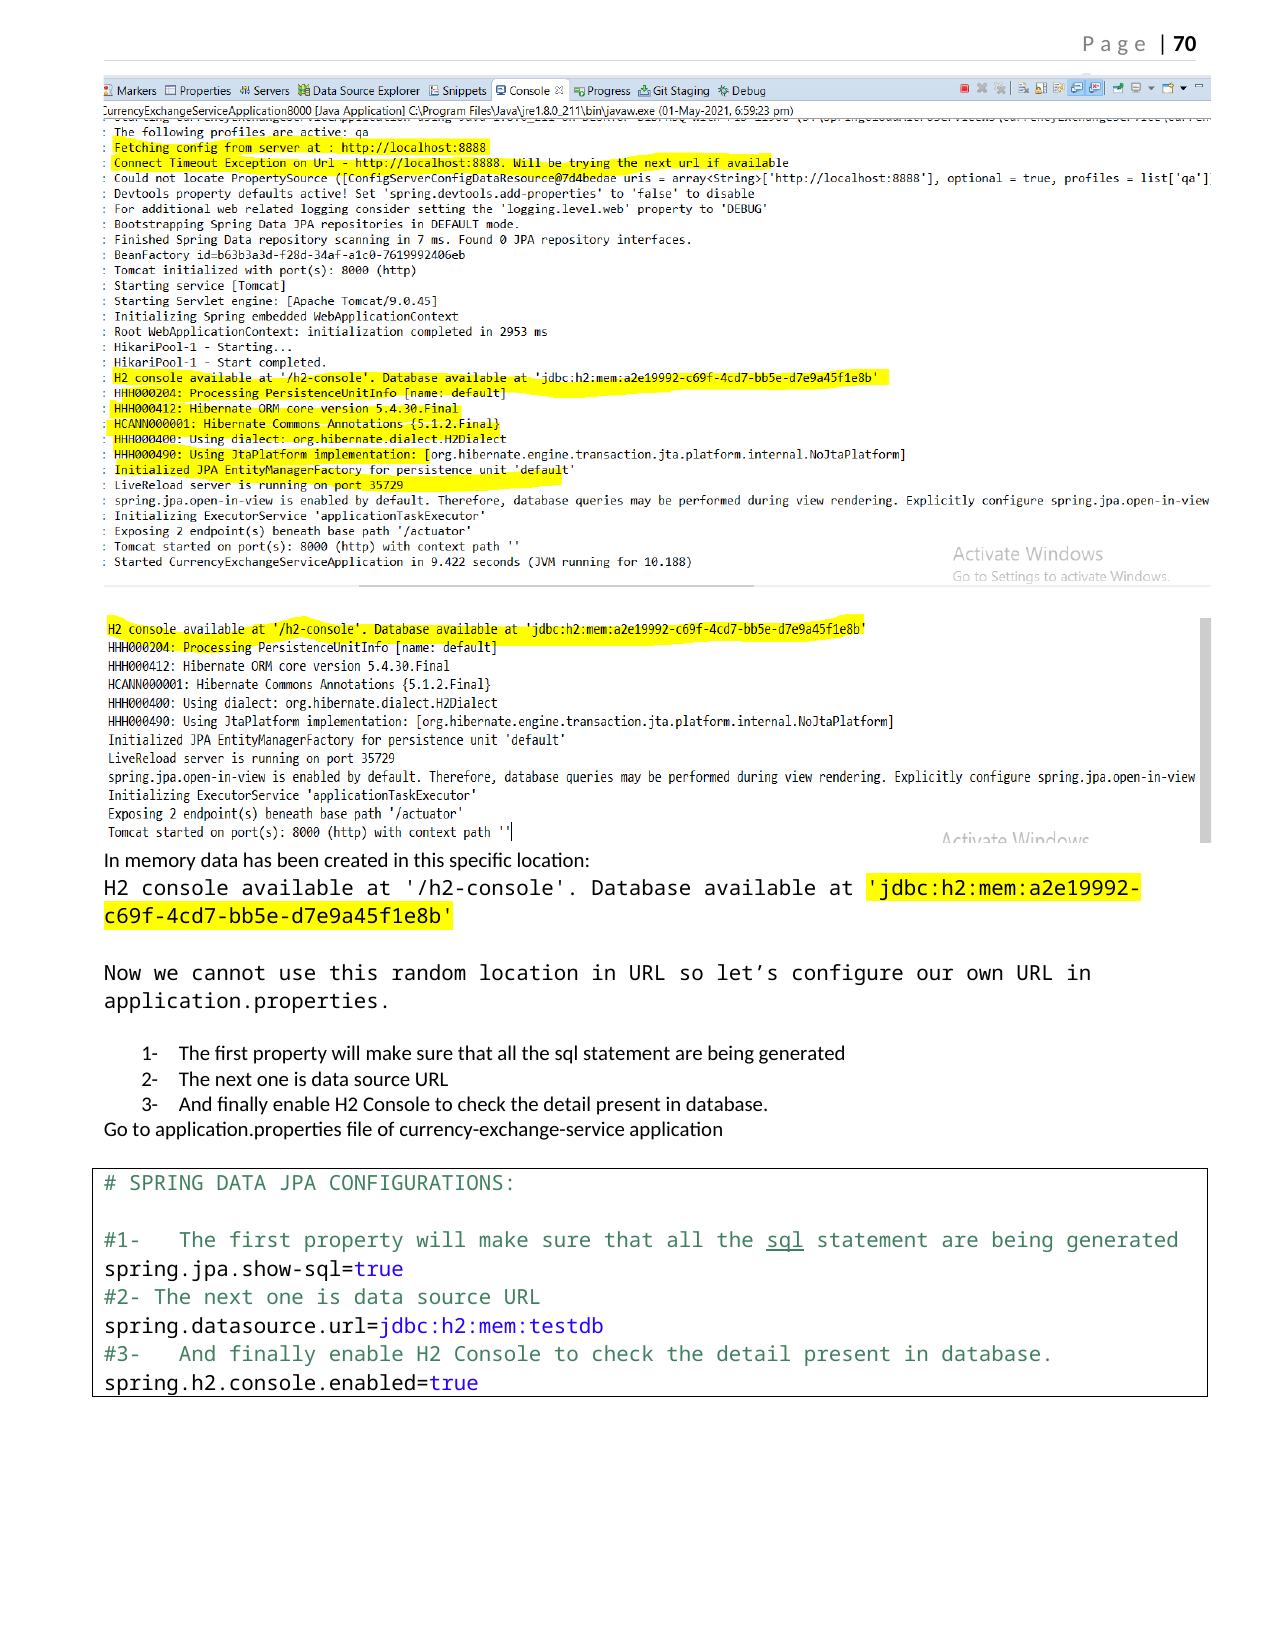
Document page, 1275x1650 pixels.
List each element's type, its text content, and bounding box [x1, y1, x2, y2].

text H2 console available at '/h2-console'. Database available at 'jdbc:h2:mem:a2e19992-c69f-4cd7-bb5e-d7e9a45f1e8b' [103, 873, 1196, 930]
list And finally enable H2 Console to check the detail present in database. [141, 1091, 1196, 1117]
list The first property will make sure that all the sql statement are being generated [141, 1040, 1196, 1066]
table_header # SPRING DATA JPA CONFIGURATIONS: #1- The first property will make sure that all the sql statement are being generated spring.jpa.show-sql=true #2- The next one is data source URL spring.datasource.url=jdbc:h2:mem:testdb #3- And finally enable H2 Console to check the detail present in database. spring.h2.console.enabled=true [93, 1169, 1207, 1396]
text In memory data has been created in this specific location: [103, 847, 1196, 873]
text Now we cannot use this random location in URL so let’s configure our own URL in application.properties. [103, 958, 1196, 1015]
picture [103, 73, 1211, 587]
list The next one is data source URL [141, 1066, 1196, 1091]
text Go to application.properties file of currency-exchange-service application [103, 1117, 1196, 1142]
picture [103, 614, 1212, 843]
